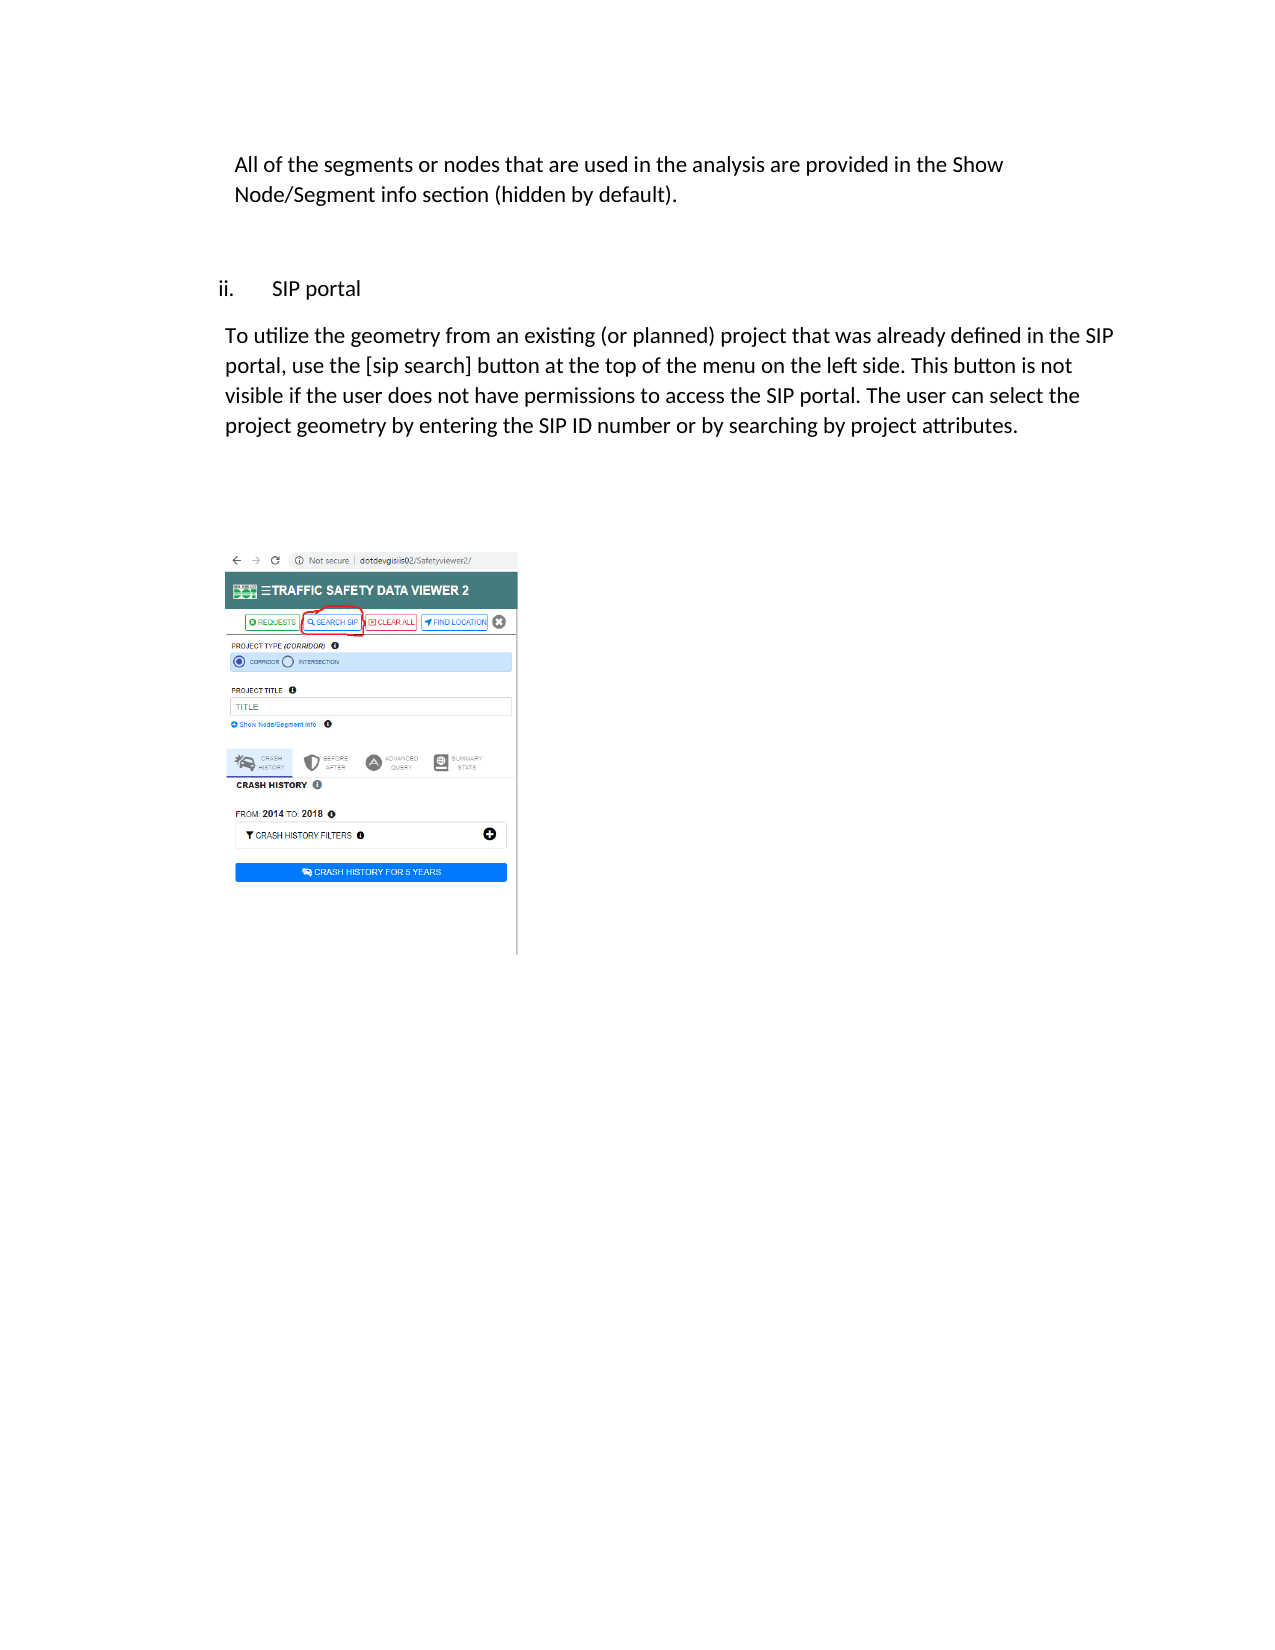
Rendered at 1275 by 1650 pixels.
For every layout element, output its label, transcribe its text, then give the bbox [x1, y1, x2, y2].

text All of the segments or nodes that are used in the analysis are provided in the Show Node/Segment info section (hidden by default). [234, 150, 1125, 208]
text To utilize the geometry from an existing (or planned) project that was already defined in the SIP portal, use the [sip search] button at the top of the menu on the left side. This button is not visible if the user does not have permissions to access the SIP portal. The user can select the project geometry by entering the SIP ID number or by searching by project attributes. [225, 321, 1125, 439]
picture [225, 552, 518, 955]
list SIP portal [234, 274, 1125, 302]
